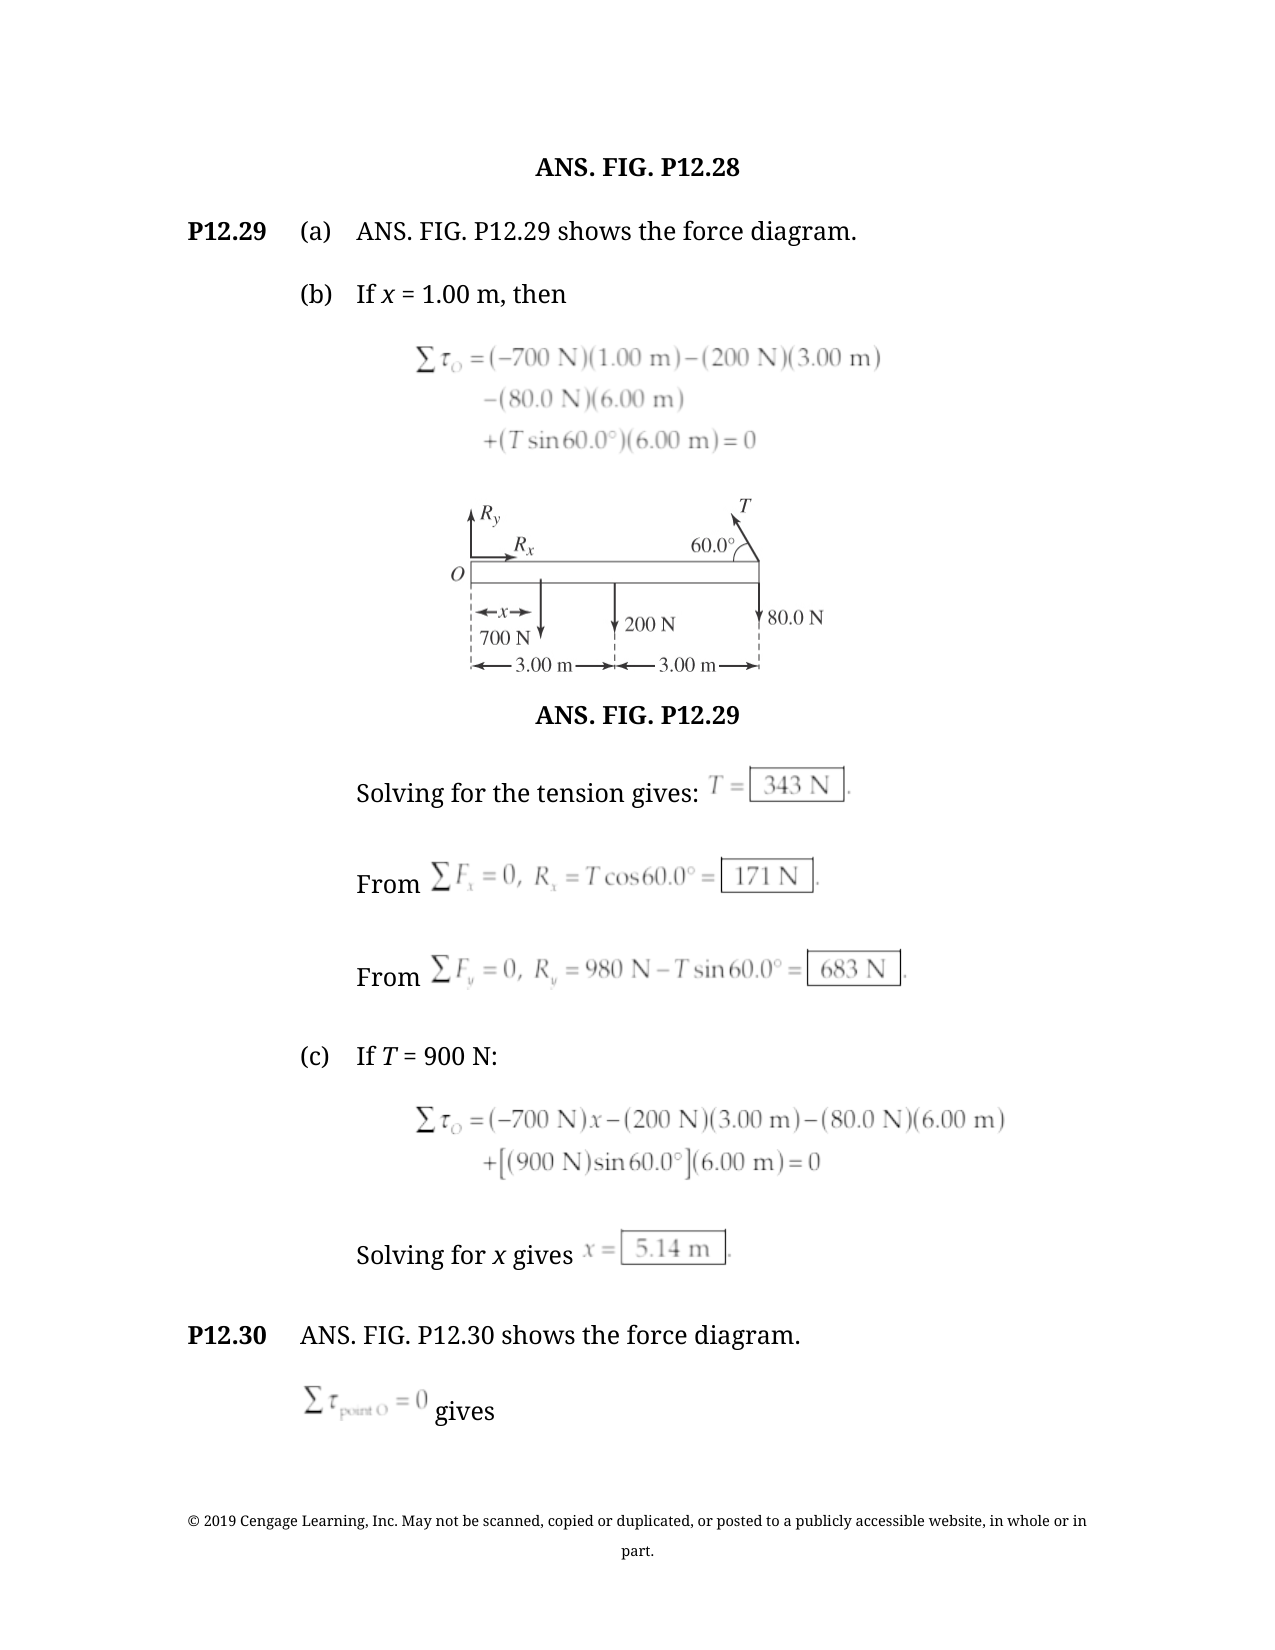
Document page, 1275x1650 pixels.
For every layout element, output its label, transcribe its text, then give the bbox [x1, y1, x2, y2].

text P12.29 (a) ANS. FIG. P12.29 shows the force diagram. [187, 213, 1087, 248]
text (c) If T = 900 N: [187, 1039, 1087, 1073]
text ANS. FIG. P12.28 [187, 150, 1087, 184]
text P12.30 ANS. FIG. P12.30 shows the force diagram. [187, 1318, 1087, 1352]
text (b) If x = 1.00 m, then [187, 277, 1087, 311]
text From [187, 853, 1087, 915]
picture [451, 498, 824, 672]
text gives [187, 1381, 1087, 1440]
text Solving for x gives [187, 1224, 1087, 1286]
text Solving for the tension gives: [187, 761, 1087, 823]
text From [187, 944, 1087, 1009]
text ANS. FIG. P12.29 [187, 698, 1087, 732]
